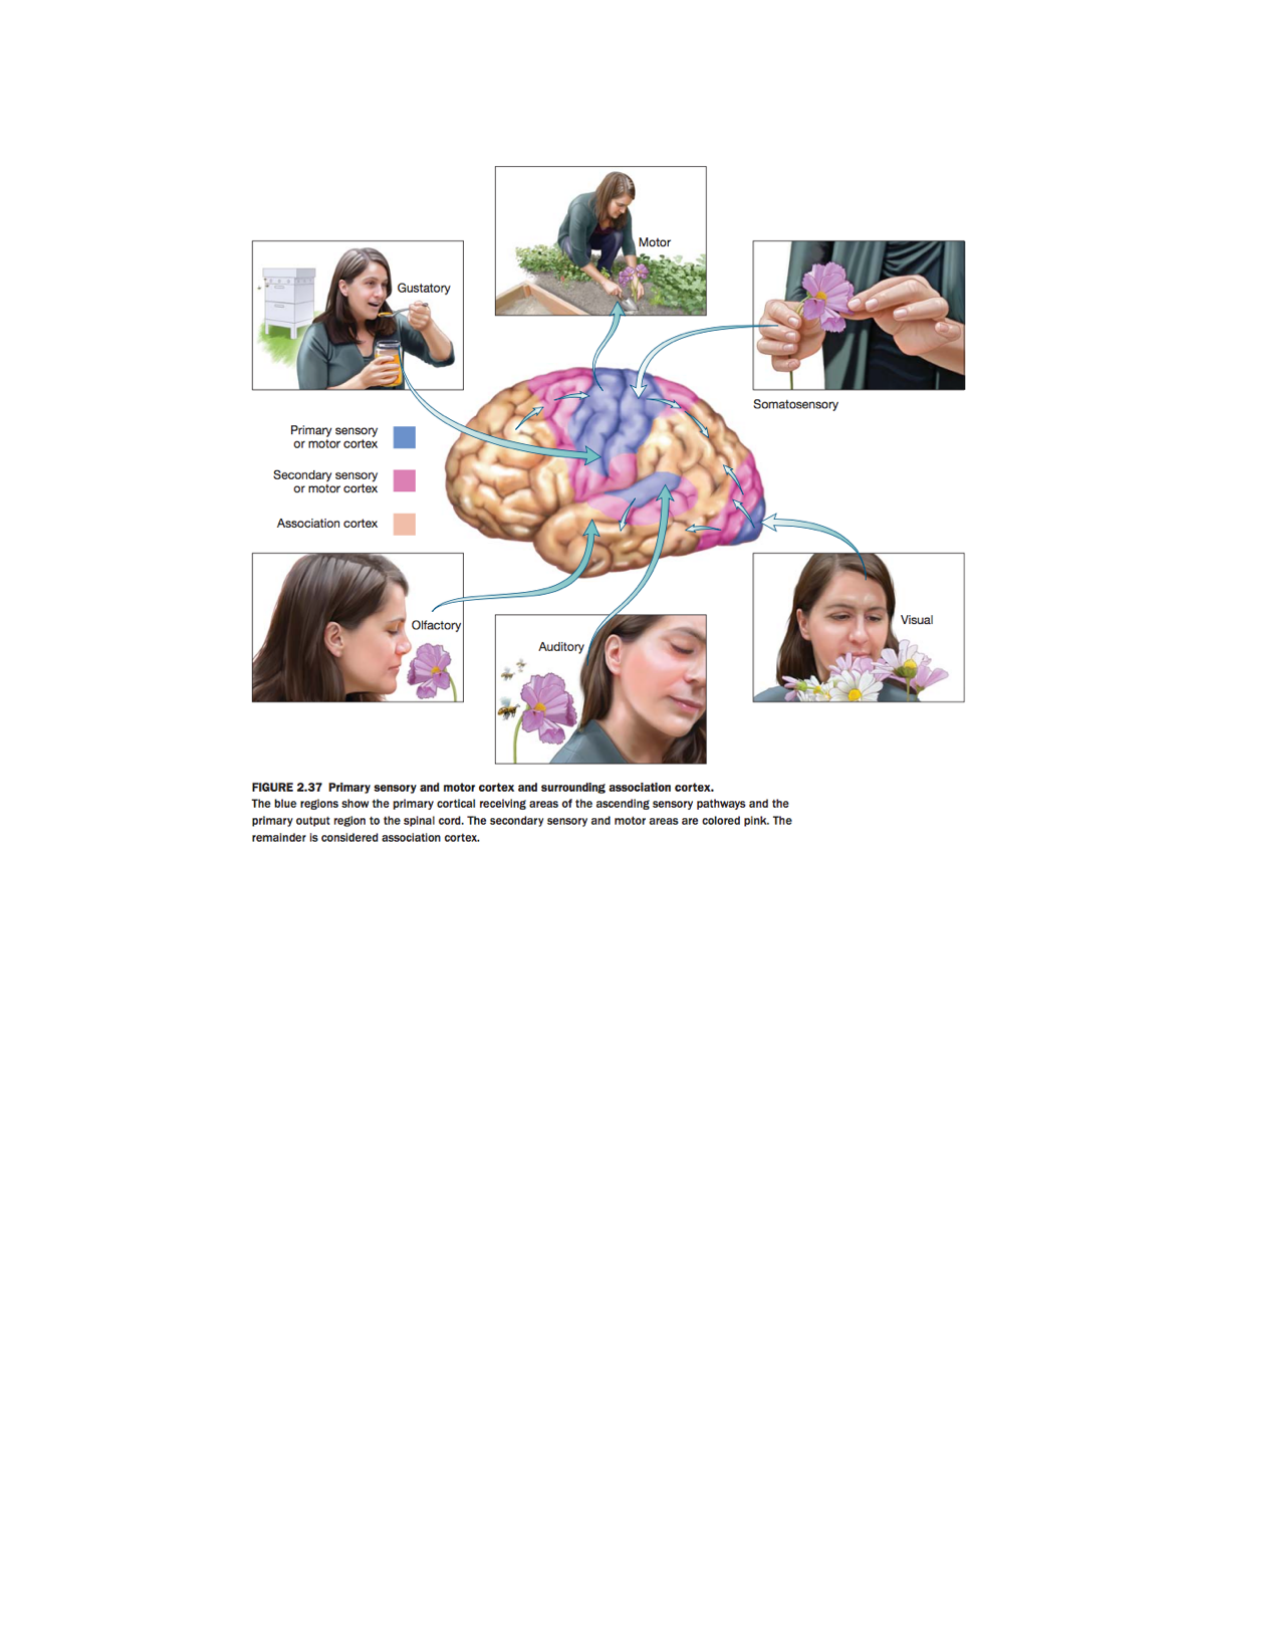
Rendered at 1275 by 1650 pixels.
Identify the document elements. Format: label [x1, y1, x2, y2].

picture [225, 150, 977, 855]
